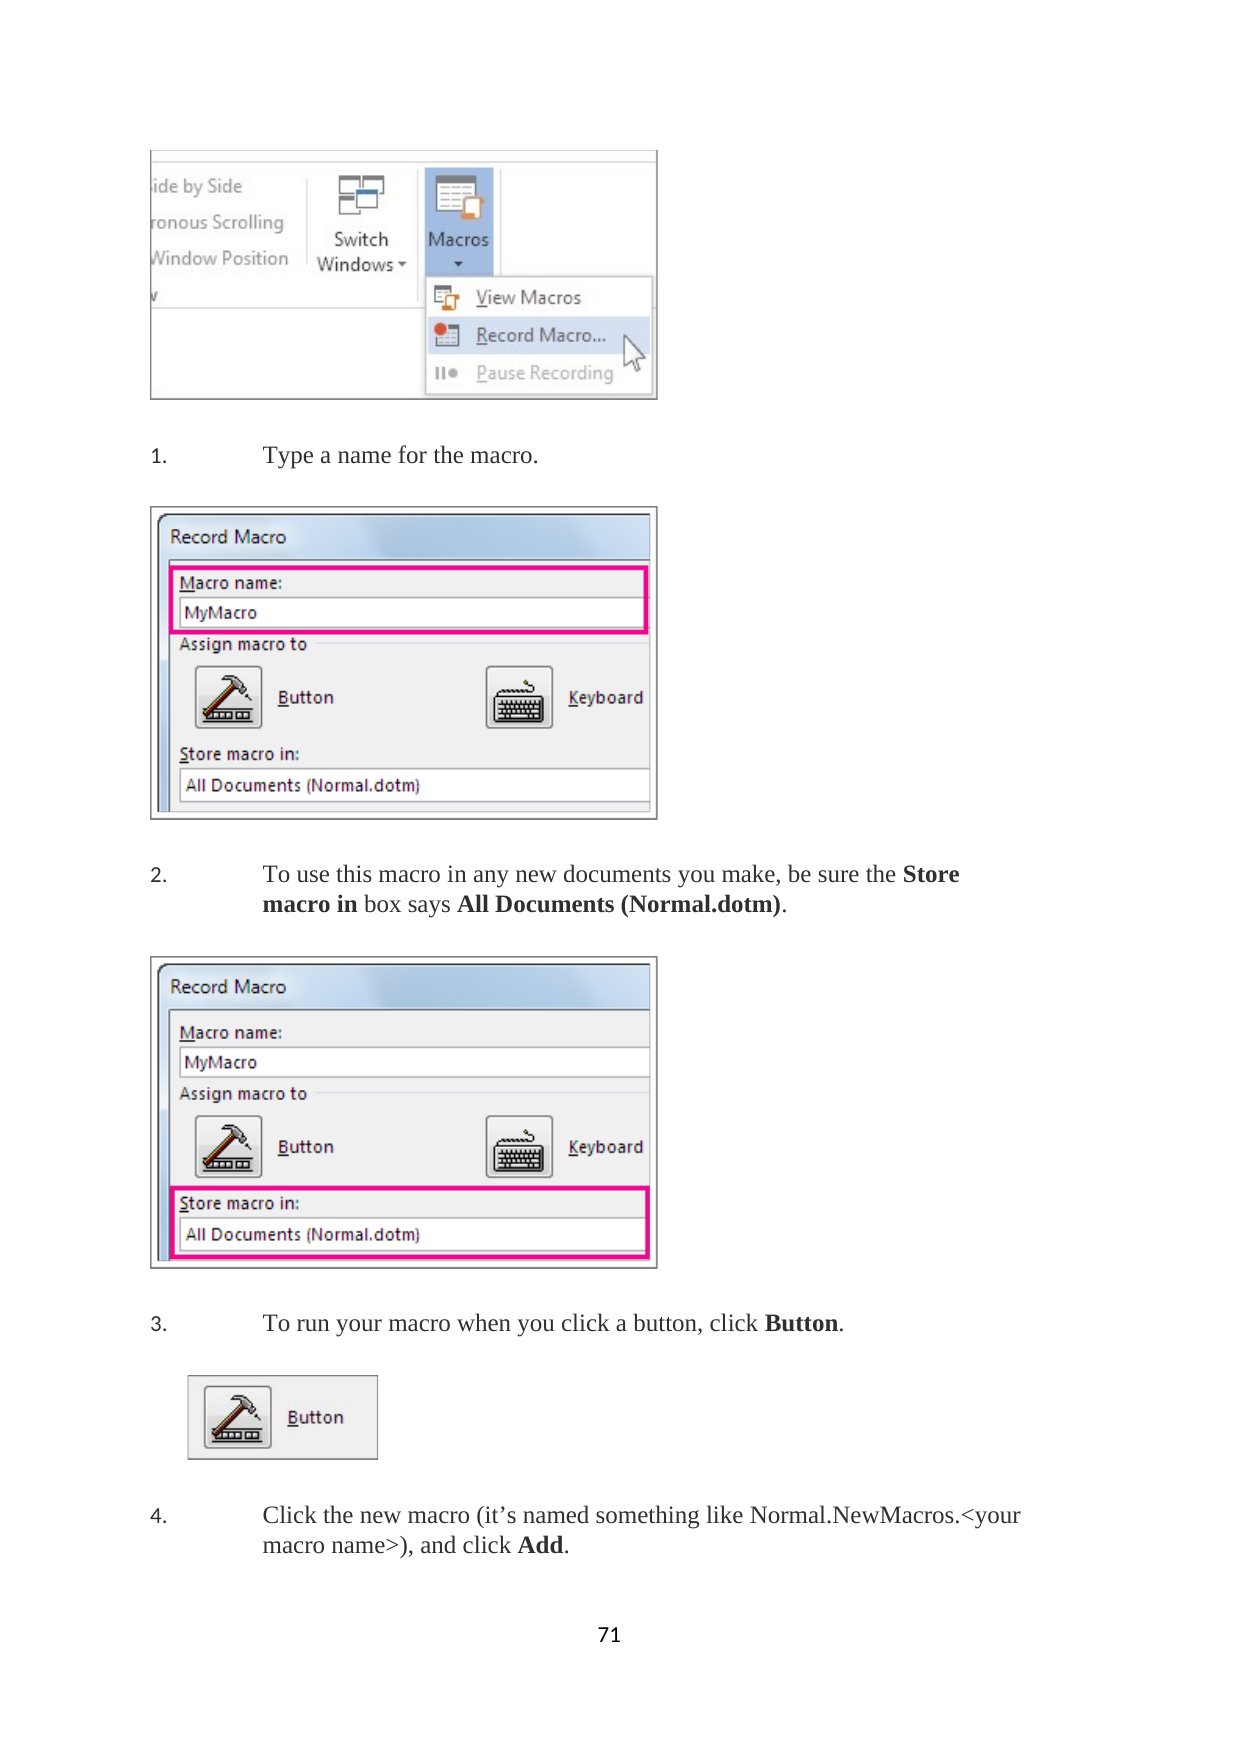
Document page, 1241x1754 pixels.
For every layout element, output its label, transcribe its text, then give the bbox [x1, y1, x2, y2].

picture [150, 956, 658, 1269]
list To run your macro when you click a button, click Button. [150, 1308, 1028, 1338]
list Click the new macro (it’s named something like Normal.NewMacros.<your macro name>), and click Add. [150, 1500, 1028, 1559]
picture [150, 150, 658, 400]
list Type a name for the macro. [150, 440, 1028, 469]
picture [187, 1375, 379, 1460]
list To use this macro in any new documents you make, be sure the Store macro in box says All Documents (Normal.dotm). [150, 859, 1028, 918]
picture [150, 506, 658, 820]
